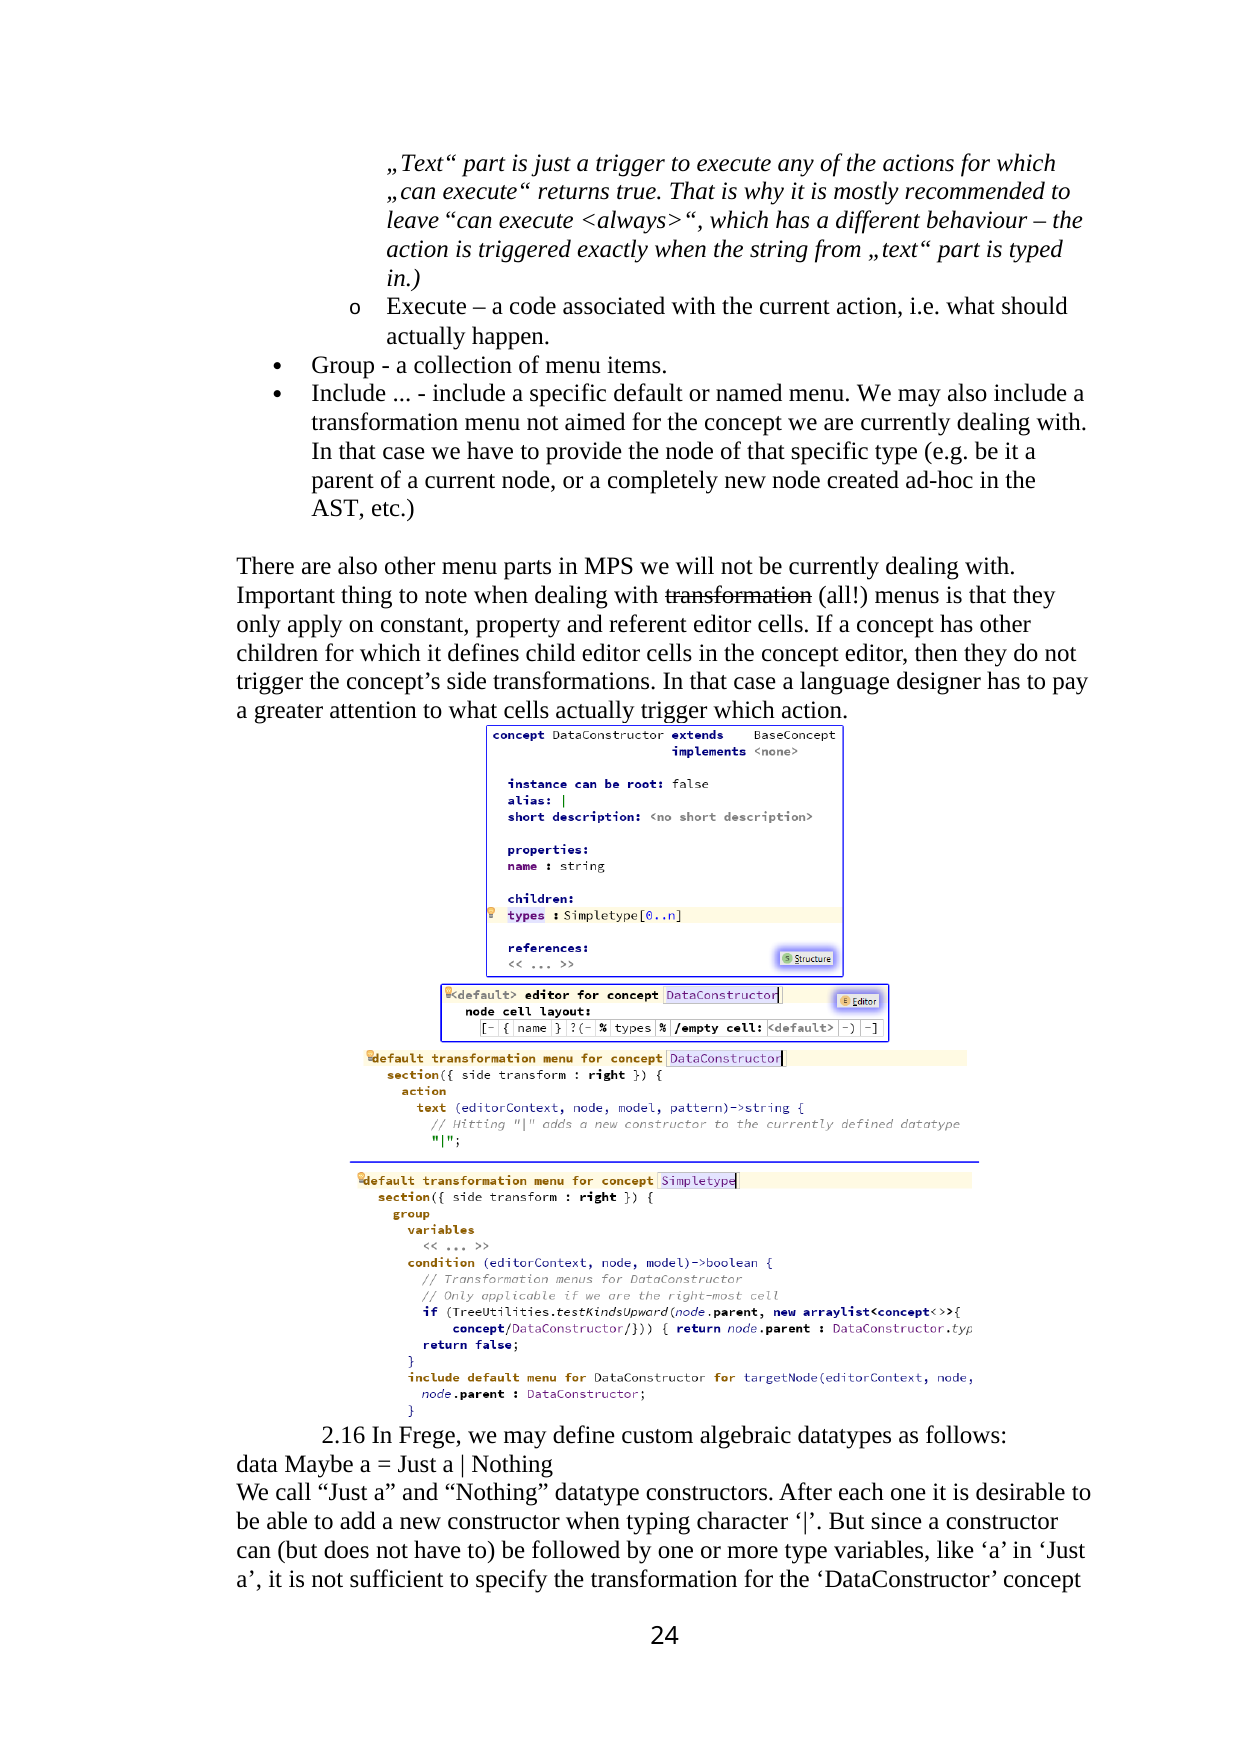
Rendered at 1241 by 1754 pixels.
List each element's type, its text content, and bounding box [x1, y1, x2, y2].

text There are also other menu parts in MPS we will not be currently dealing with. [236, 551, 1092, 580]
text 2.16 In Frege, we may define custom algebraic datatypes as follows: [236, 1420, 1092, 1449]
list Execute – a code associated with the current action, i.e. what should actually happen. [349, 291, 1092, 350]
text data Maybe a = Just a | Nothing [236, 1449, 1092, 1477]
picture [349, 723, 980, 1420]
text Important thing to note when dealing with transformation (all!) menus is that they only apply on constant, property and referent editor cells. If a concept has other children for which it defines child editor cells in the concept editor, then they do not trigger the concept’s side transformations. In that case a language designer has to pay a greater attention to what cells actually trigger which action. [236, 580, 1092, 724]
list Group - a collection of menu items. [274, 350, 1092, 378]
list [349, 148, 1092, 291]
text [236, 1477, 1092, 1592]
list Include ... - include a specific default or named menu. We may also include a transformation menu not aimed for the concept we are currently dealing with. In that case we have to provide the node of that specific type (e.g. be it a parent of a current node, or a completely new node created ad-hoc in the AST, etc.) [274, 378, 1092, 522]
